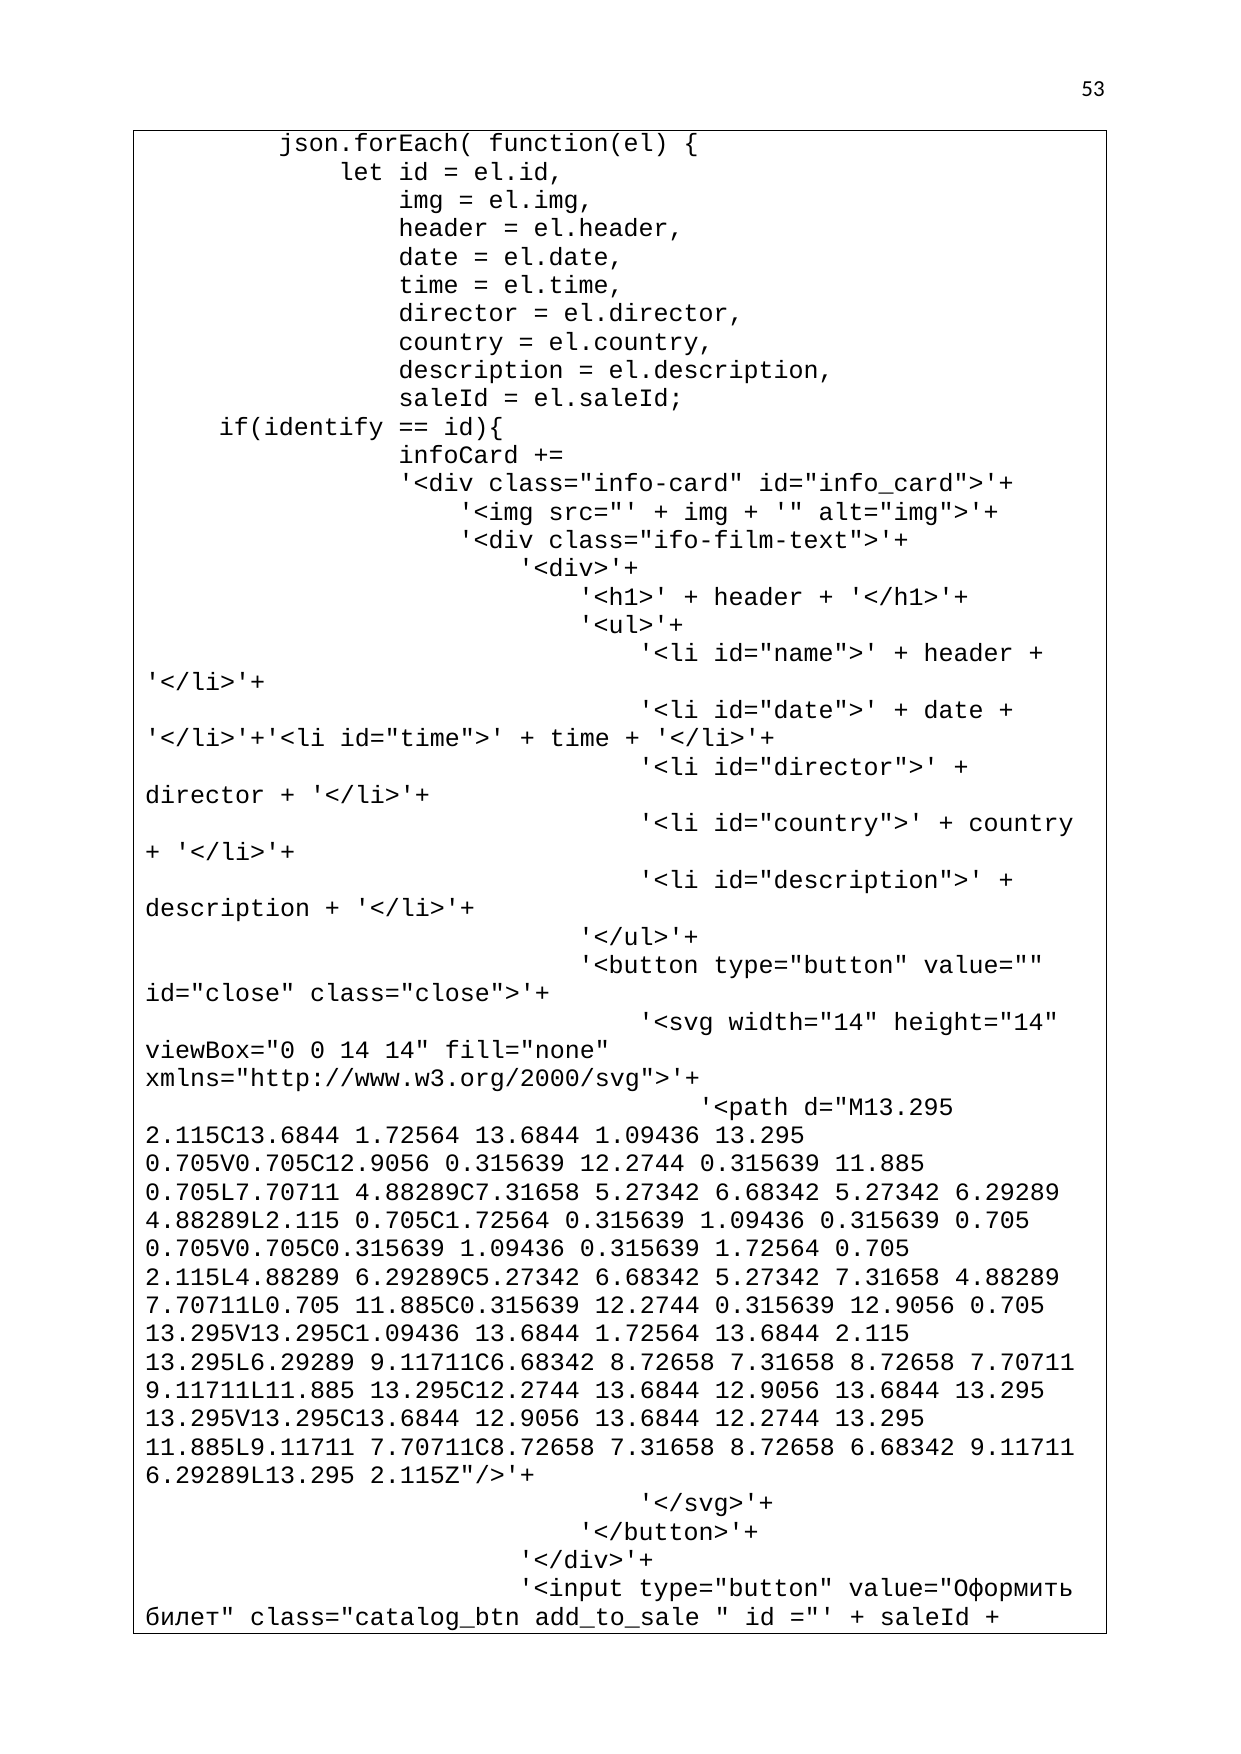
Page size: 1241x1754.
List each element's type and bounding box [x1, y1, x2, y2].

table_header [134, 131, 1106, 1633]
